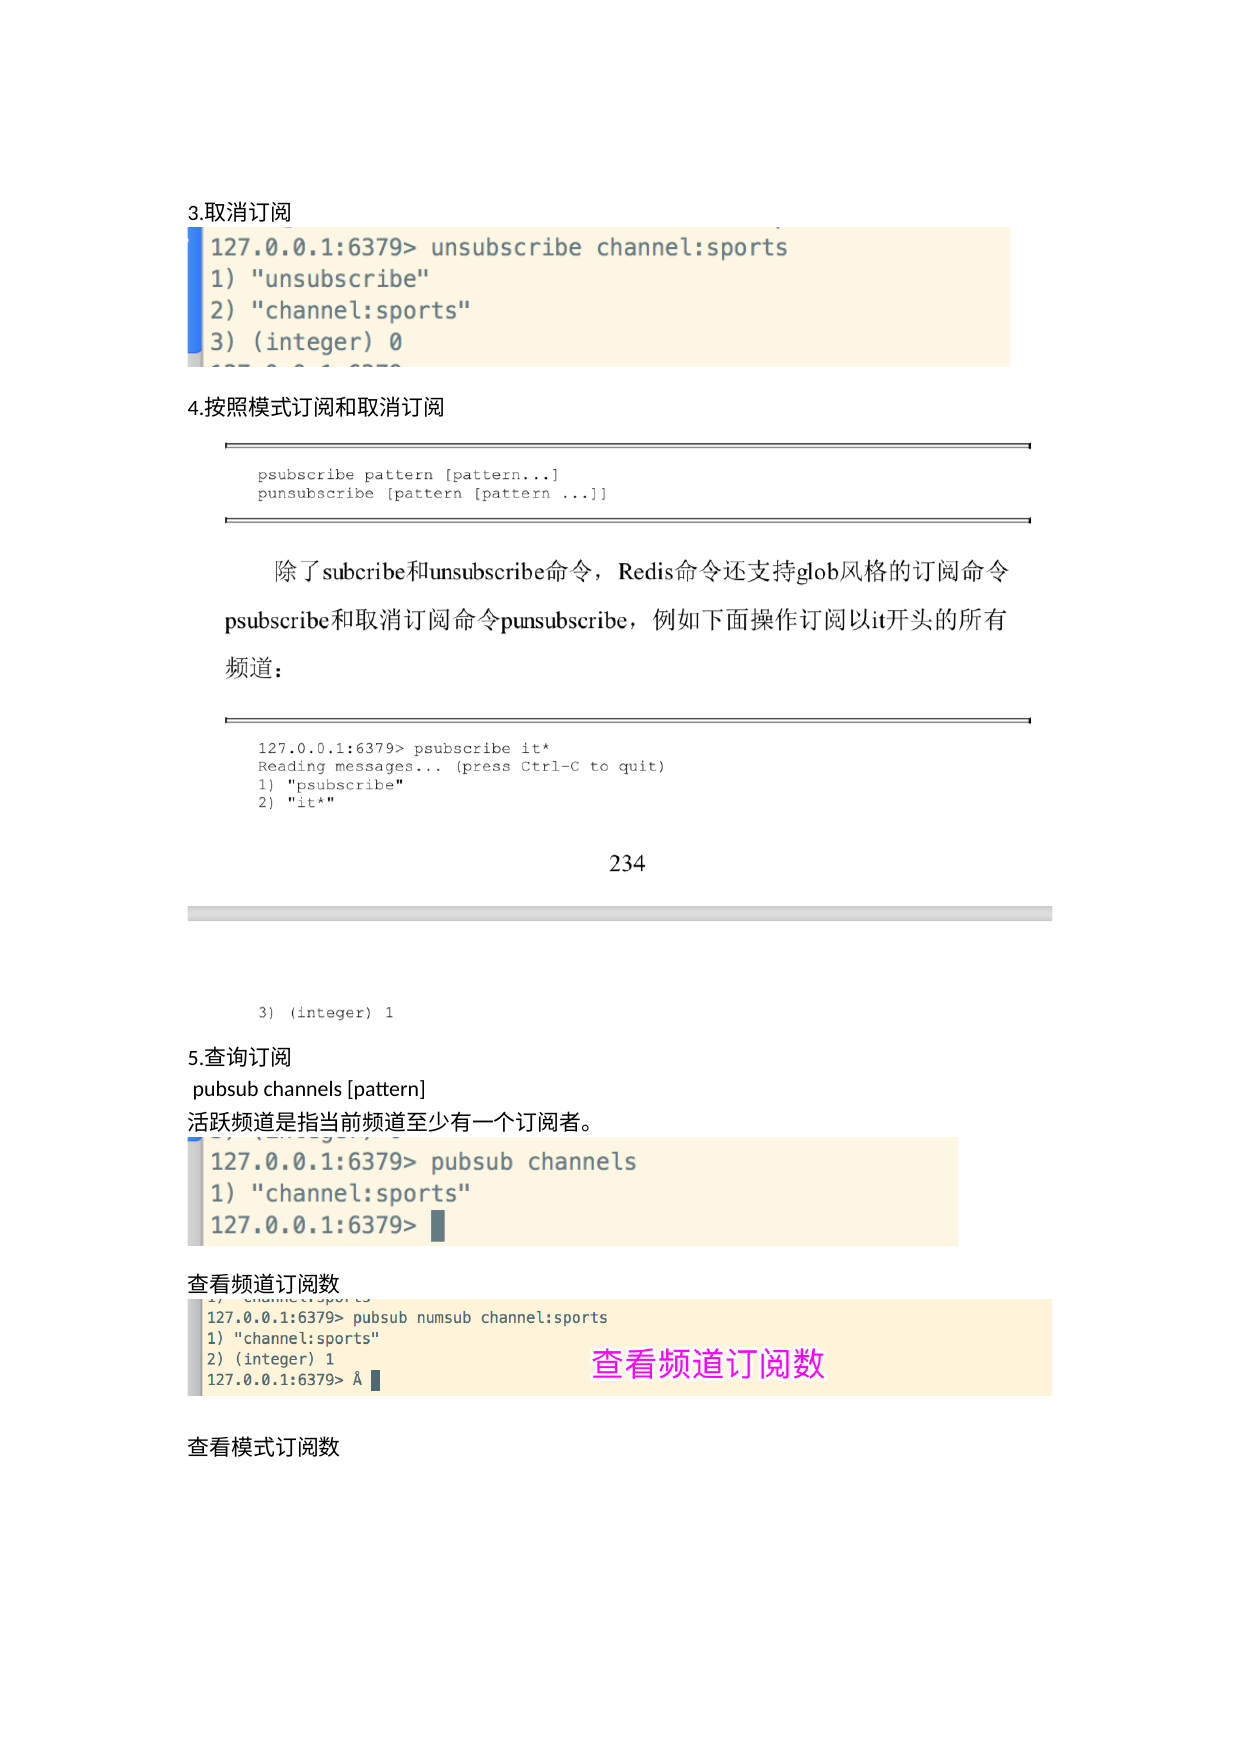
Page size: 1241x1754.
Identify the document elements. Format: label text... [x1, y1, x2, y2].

list 活跃频道是指当前频道至少有一个订阅者。 [187, 1104, 1053, 1137]
list 查看模式订阅数 [187, 1429, 1053, 1462]
list 取消订阅 [187, 194, 1053, 227]
picture [187, 227, 1011, 367]
picture [187, 1299, 1053, 1396]
list 查看频道订阅数 [187, 1267, 1053, 1299]
picture [187, 422, 1053, 1027]
list 按照模式订阅和取消订阅 [187, 389, 1053, 422]
picture [187, 1137, 959, 1246]
list pubsub channels [pattern] [187, 1072, 1053, 1104]
list 查询订阅 [187, 1039, 1053, 1072]
